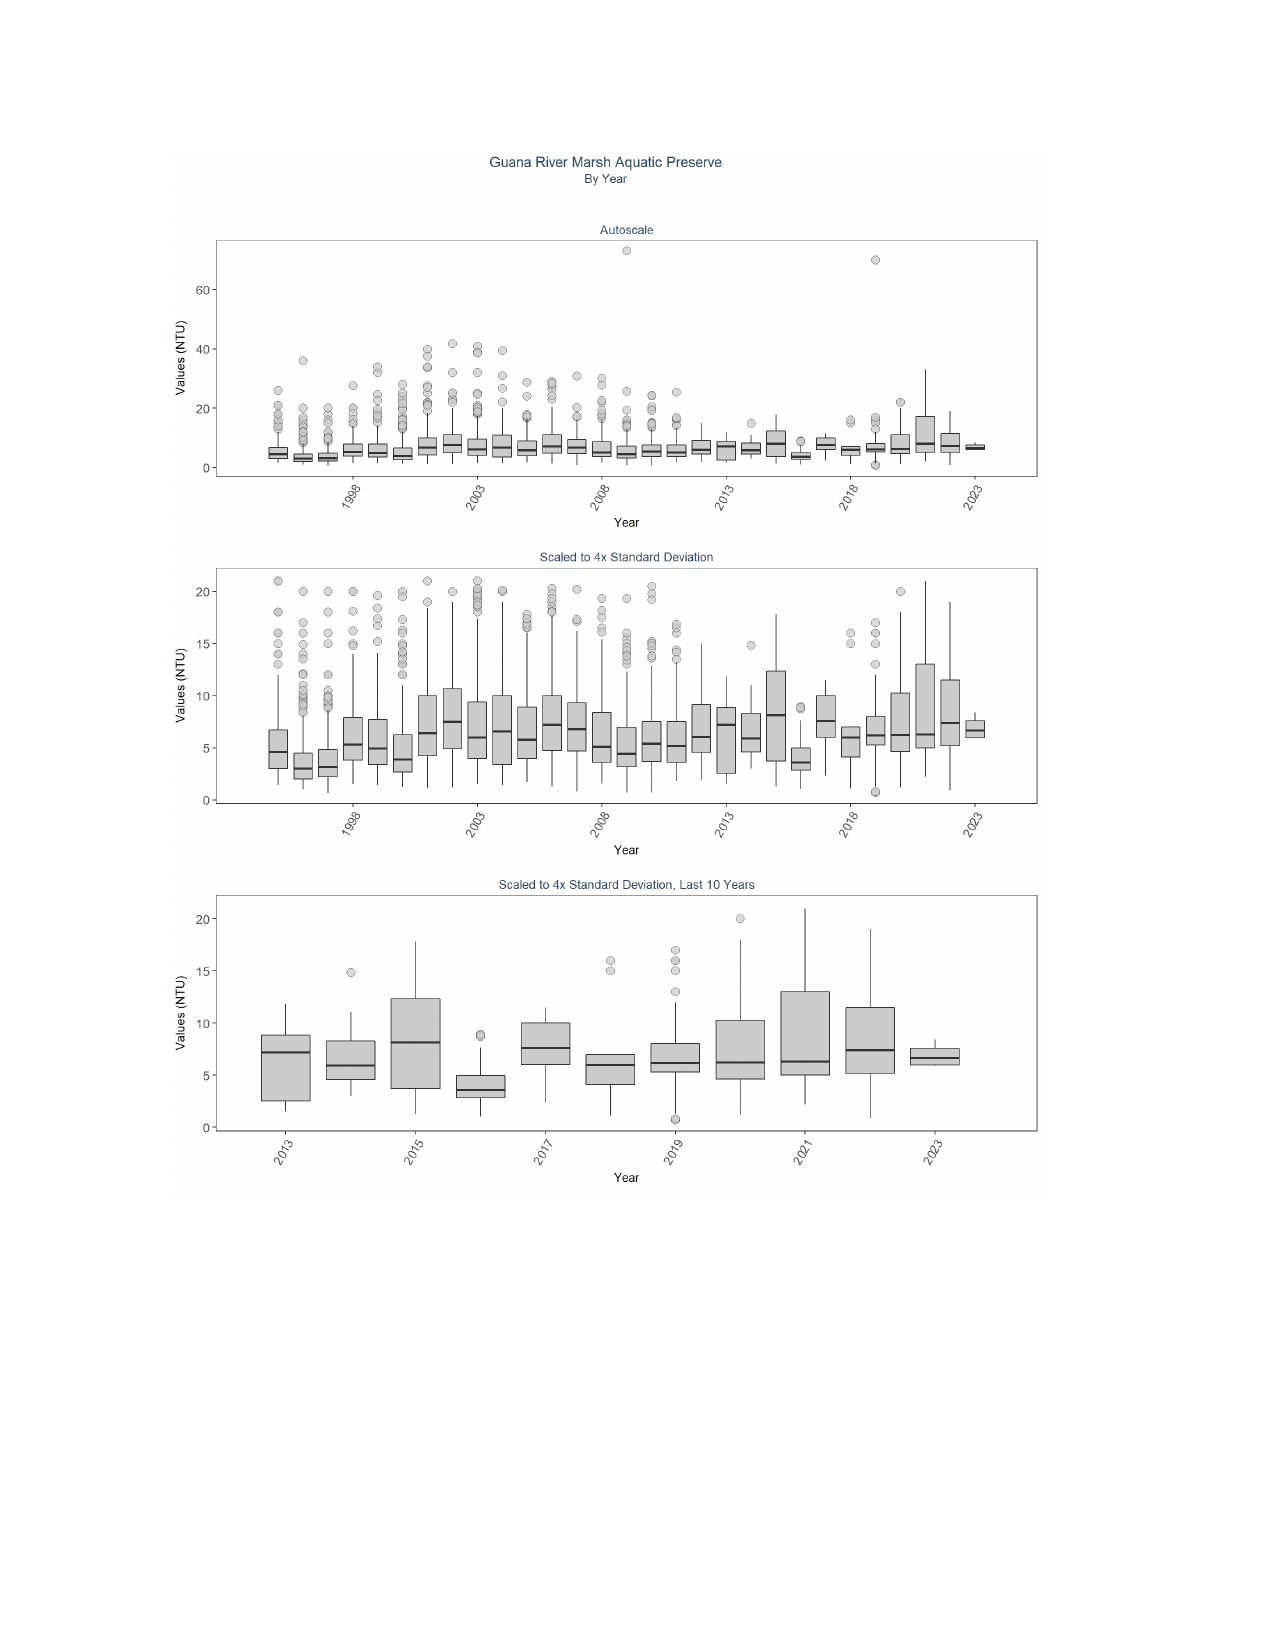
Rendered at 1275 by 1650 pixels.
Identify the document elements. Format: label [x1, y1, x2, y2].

picture [168, 150, 1044, 1200]
